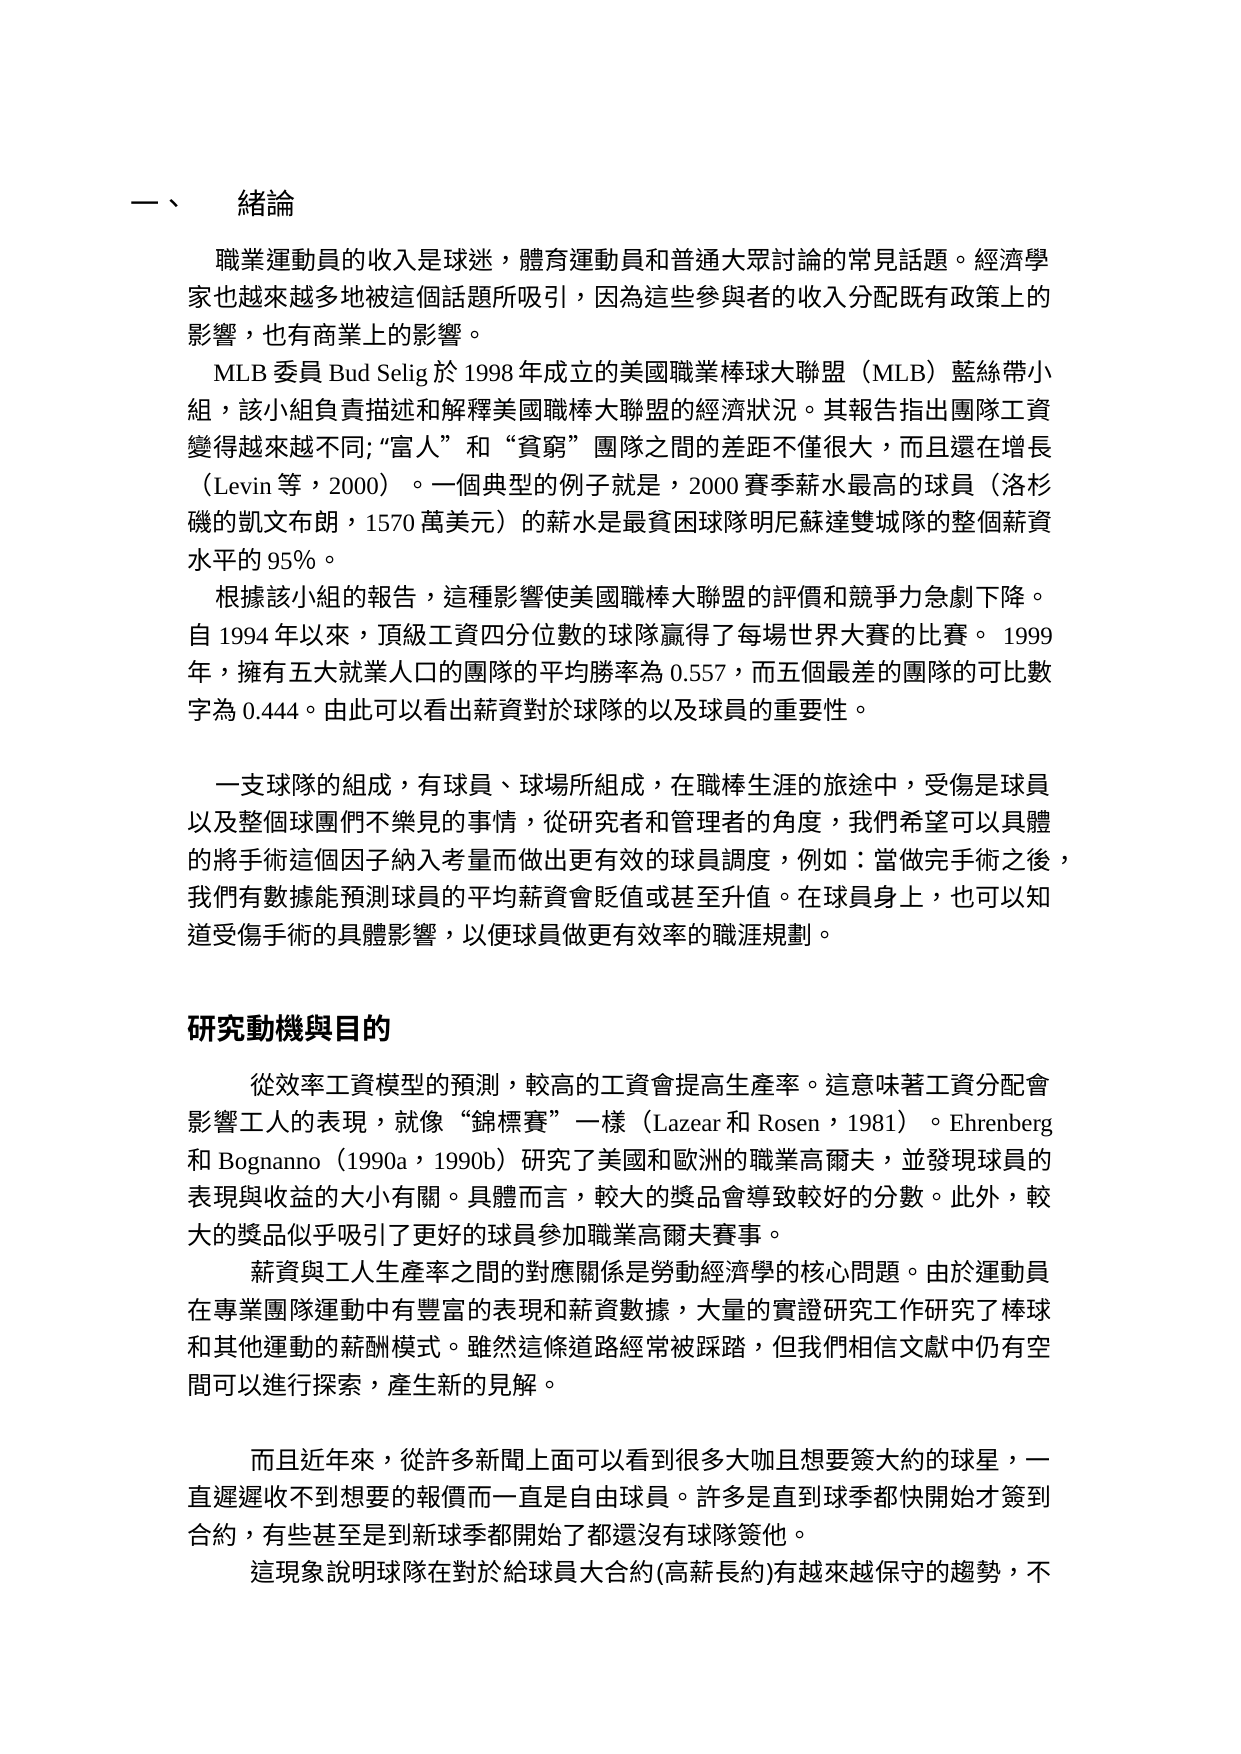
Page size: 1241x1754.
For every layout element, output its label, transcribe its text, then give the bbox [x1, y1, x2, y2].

text 一支球隊的組成，有球員、球場所組成，在職棒生涯的旅途中，受傷是球員以及整個球團們不樂見的事情，從研究者和管理者的角度，我們希望可以具體的將手術這個因子納入考量而做出更有效的球員調度，例如：當做完手術之後，我們有數據能預測球員的平均薪資會貶值或甚至升值。在球員身上，也可以知道受傷手術的具體影響，以便球員做更有效率的職涯規劃。 [187, 764, 1053, 952]
list 緒論 [130, 164, 1053, 239]
text 職業運動員的收入是球迷，體育運動員和普通大眾討論的常見話題。經濟學家也越來越多地被這個話題所吸引，因為這些參與者的收入分配既有政策上的影響，也有商業上的影響。 [187, 239, 1053, 352]
text 而且近年來，從許多新聞上面可以看到很多大咖且想要簽大約的球星，一直遲遲收不到想要的報價而一直是自由球員。許多是直到球季都快開始才簽到合約，有些甚至是到新球季都開始了都還沒有球隊簽他。 [187, 1439, 1053, 1552]
text 研究動機與目的 [187, 989, 1053, 1064]
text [187, 1552, 1053, 1589]
text MLB委員Bud Selig於1998年成立的美國職業棒球大聯盟（MLB）藍絲帶小組，該小組負責描述和解釋美國職棒大聯盟的經濟狀況。其報告指出團隊工資變得越來越不同; “富人”和“貧窮”團隊之間的差距不僅很大，而且還在增長（Levin等，2000）。一個典型的例子就是，2000賽季薪水最高的球員（洛杉磯的凱文布朗，1570萬美元）的薪水是最貧困球隊明尼蘇達雙城隊的整個薪資水平的95％。 [187, 352, 1053, 577]
text 根據該小組的報告，這種影響使美國職棒大聯盟的評價和競爭力急劇下降。自1994年以來，頂級工資四分位數的球隊贏得了每場世界大賽的比賽。 1999年，擁有五大就業人口的團隊的平均勝率為0.557，而五個最差的團隊的可比數字為0.444。由此可以看出薪資對於球隊的以及球員的重要性。 [187, 577, 1053, 727]
text 薪資與工人生產率之間的對應關係是勞動經濟學的核心問題。由於運動員在專業團隊運動中有豐富的表現和薪資數據，大量的實證研究工作研究了棒球和其他運動的薪酬模式。雖然這條道路經常被踩踏，但我們相信文獻中仍有空間可以進行探索，產生新的見解。 [187, 1252, 1053, 1402]
text 從效率工資模型的預測，較高的工資會提高生產率。這意味著工資分配會影響工人的表現，就像“錦標賽”一樣（Lazear和Rosen，1981）。Ehrenberg和Bognanno（1990a，1990b）研究了美國和歐洲的職業高爾夫，並發現球員的表現與收益的大小有關。具體而言，較大的獎品會導致較好的分數。此外，較大的獎品似乎吸引了更好的球員參加職業高爾夫賽事。 [187, 1064, 1053, 1252]
